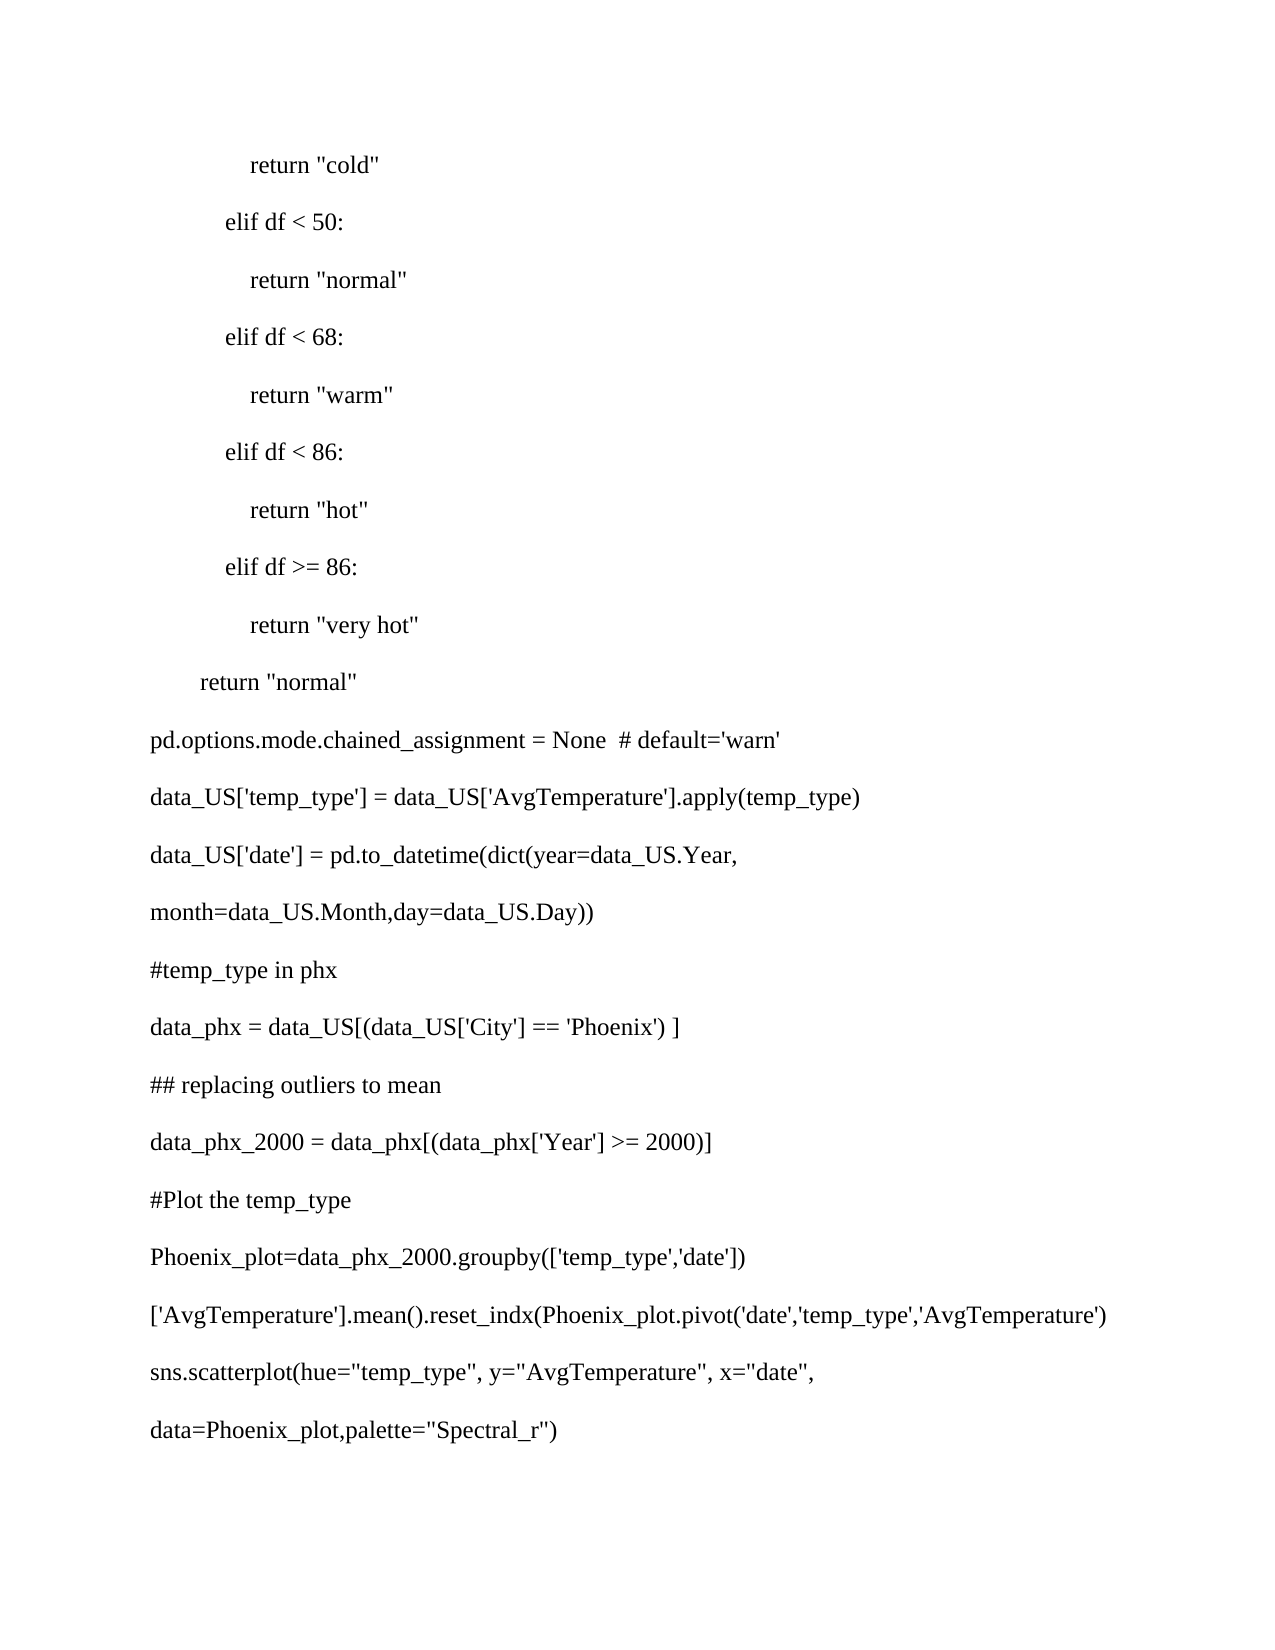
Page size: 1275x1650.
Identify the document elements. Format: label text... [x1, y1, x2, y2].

text return "hot" [150, 495, 1125, 524]
text ## replacing outliers to mean [150, 1070, 1125, 1099]
text data_US['temp_type'] = data_US['AvgTemperature'].apply(temp_type) [150, 782, 1125, 811]
text #Plot the temp_type [150, 1185, 1125, 1214]
text return "warm" [150, 380, 1125, 409]
text return "normal" [150, 265, 1125, 294]
text elif df < 86: [150, 437, 1125, 466]
text return "normal" [150, 667, 1125, 696]
text pd.options.mode.chained_assignment = None # default='warn' [150, 725, 1125, 754]
text data_phx = data_US[(data_US['City'] == 'Phoenix') ] [150, 1012, 1125, 1041]
text #temp_type in phx [150, 955, 1125, 984]
text return "very hot" [150, 610, 1125, 639]
text elif df < 50: [150, 207, 1125, 236]
text elif df < 68: [150, 322, 1125, 351]
text return "cold" [150, 150, 1125, 179]
text data_US['date'] = pd.to_datetime(dict(year=data_US.Year, month=data_US.Month,day=data_US.Day)) [150, 840, 1125, 926]
text sns.scatterplot(hue="temp_type", y="AvgTemperature", x="date", data=Phoenix_plot,palette="Spectral_r") [150, 1357, 1125, 1444]
text data_phx_2000 = data_phx[(data_phx['Year'] >= 2000)] [150, 1127, 1125, 1156]
text elif df >= 86: [150, 552, 1125, 581]
text Phoenix_plot=data_phx_2000.groupby(['temp_type','date'])['AvgTemperature'].mean().reset_indx(Phoenix_plot.pivot('date','temp_type','AvgTemperature') [150, 1242, 1125, 1329]
